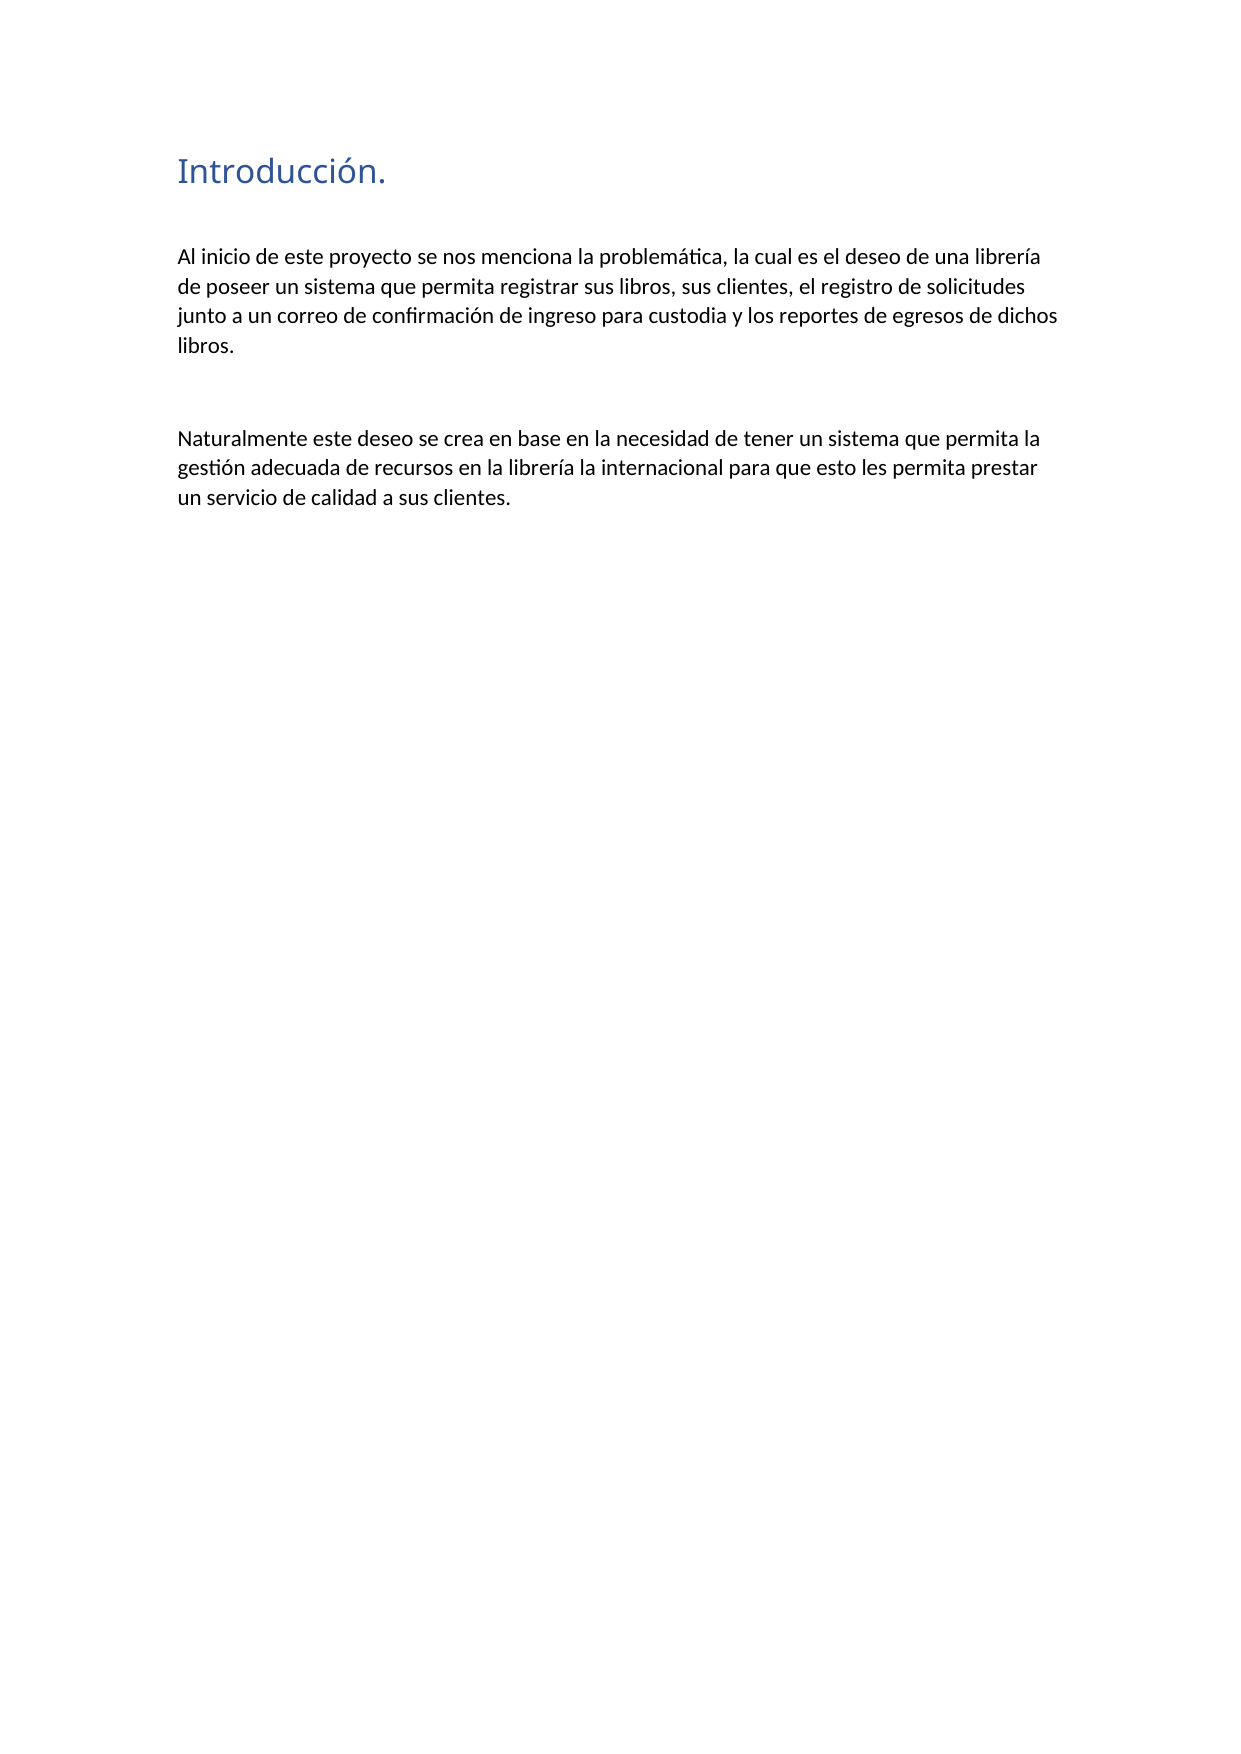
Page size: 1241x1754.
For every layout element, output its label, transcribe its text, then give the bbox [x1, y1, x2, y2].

subtitle Introducción. [177, 148, 1063, 193]
text Al inicio de este proyecto se nos menciona la problemática, la cual es el deseo de una librería de poseer un sistema que permita registrar sus libros, sus clientes, el registro de solicitudes junto a un correo de confirmación de ingreso para custodia y los reportes de egresos de dichos libros. [177, 242, 1063, 359]
text Naturalmente este deseo se crea en base en la necesidad de tener un sistema que permita la gestión adecuada de recursos en la librería la internacional para que esto les permita prestar un servicio de calidad a sus clientes. [177, 424, 1063, 511]
